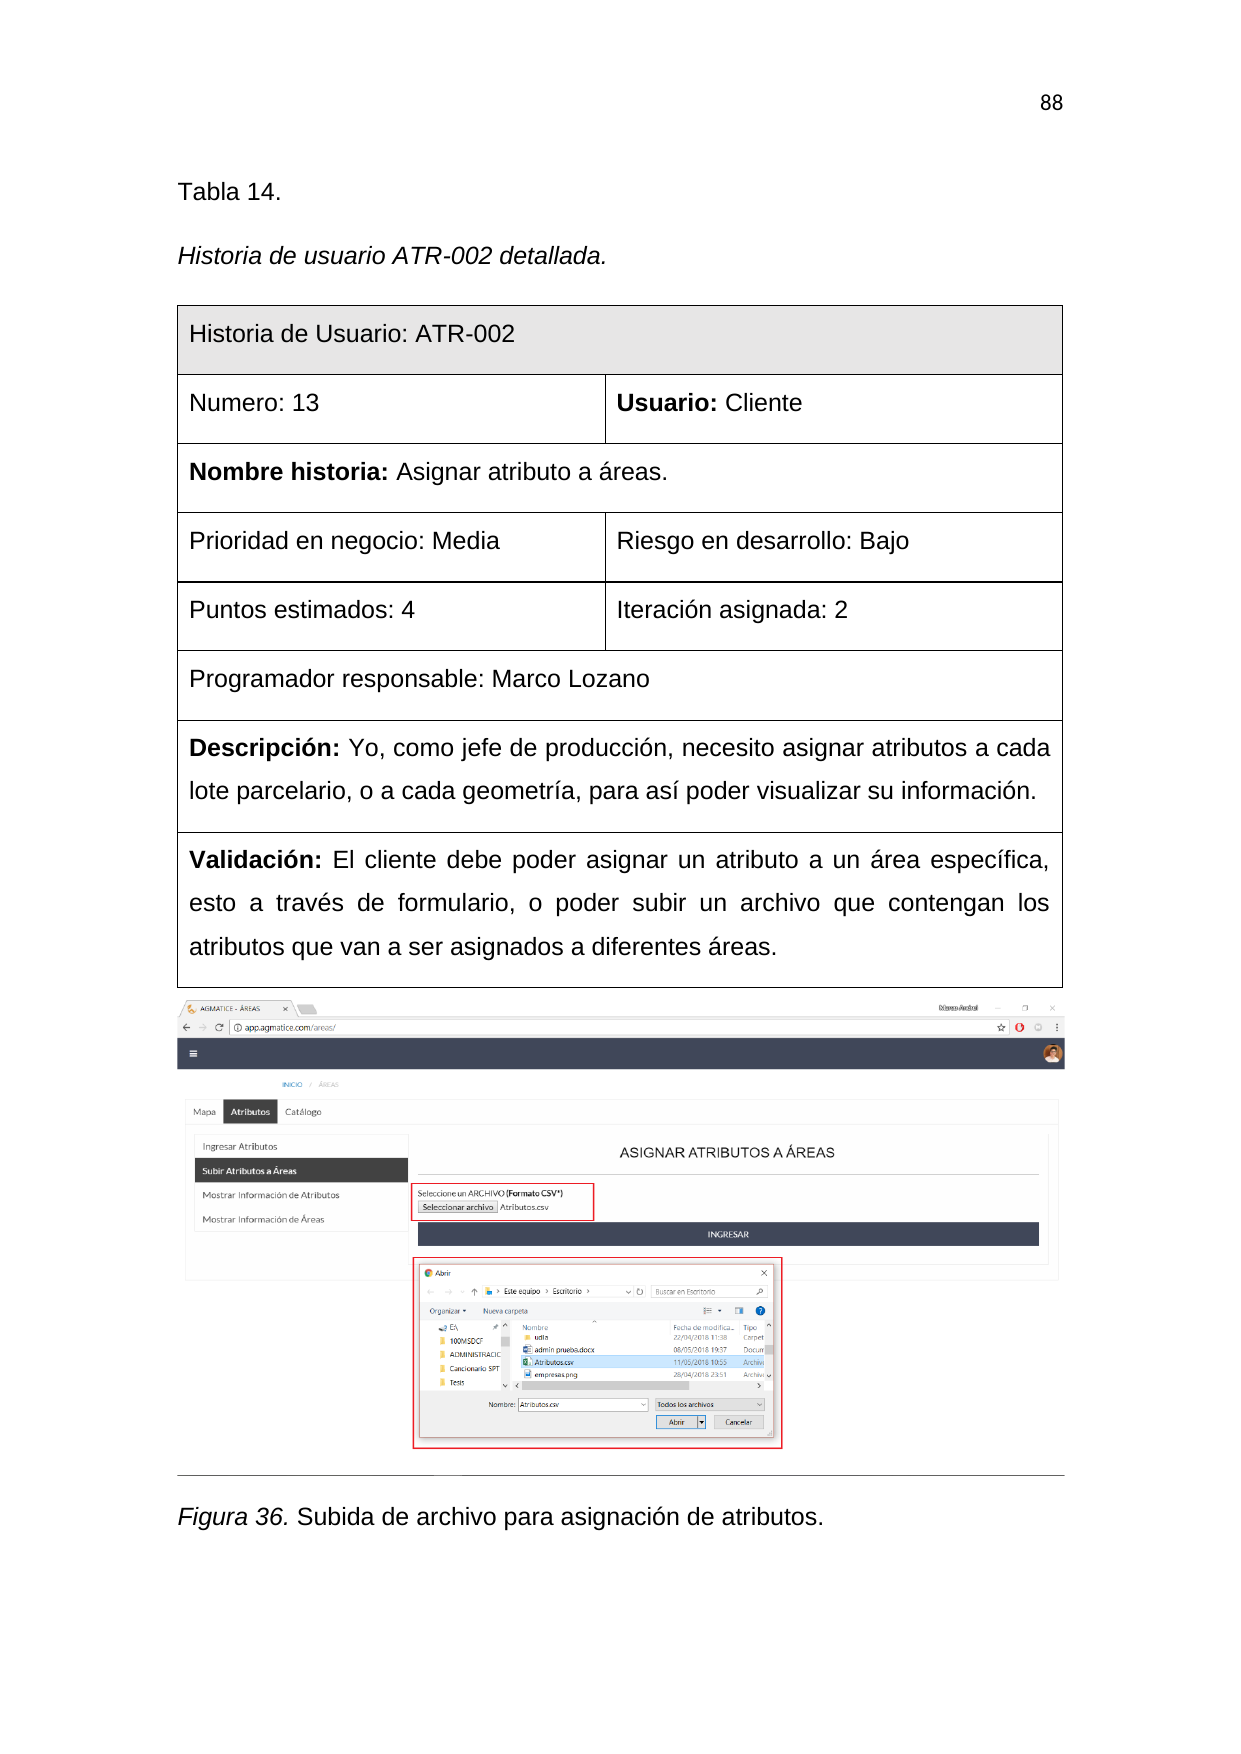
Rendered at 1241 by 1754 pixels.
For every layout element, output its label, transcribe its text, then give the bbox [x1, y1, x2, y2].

table_header Historia de Usuario: ATR-002 [178, 306, 1062, 374]
picture [177, 1000, 1065, 1476]
text Tabla 14. [177, 177, 1063, 206]
table_cell Iteración asignada: 2 [606, 583, 1062, 650]
table_cell Prioridad en negocio: Media [178, 513, 605, 581]
text Historia de usuario ATR-002 detallada. [177, 241, 1063, 270]
table_cell Numero: 13 [178, 375, 605, 443]
table_cell Usuario: Cliente [606, 375, 1062, 443]
table_cell Nombre historia: Asignar atributo a áreas. [178, 444, 1062, 512]
table_cell Programador responsable: Marco Lozano [178, 651, 1062, 719]
table_cell Validación: El cliente debe poder asignar un atributo a un área específica, esto a través de formulario, o poder subir un archivo que contengan los atributos que van a ser asignados a diferentes áreas. [178, 833, 1062, 987]
table_cell Riesgo en desarrollo: Bajo [606, 513, 1062, 581]
table_cell Puntos estimados: 4 [178, 583, 605, 650]
table_cell Descripción: Yo, como jefe de producción, necesito asignar atributos a cada lote parcelario, o a cada geometría, para así poder visualizar su información. [178, 721, 1062, 832]
